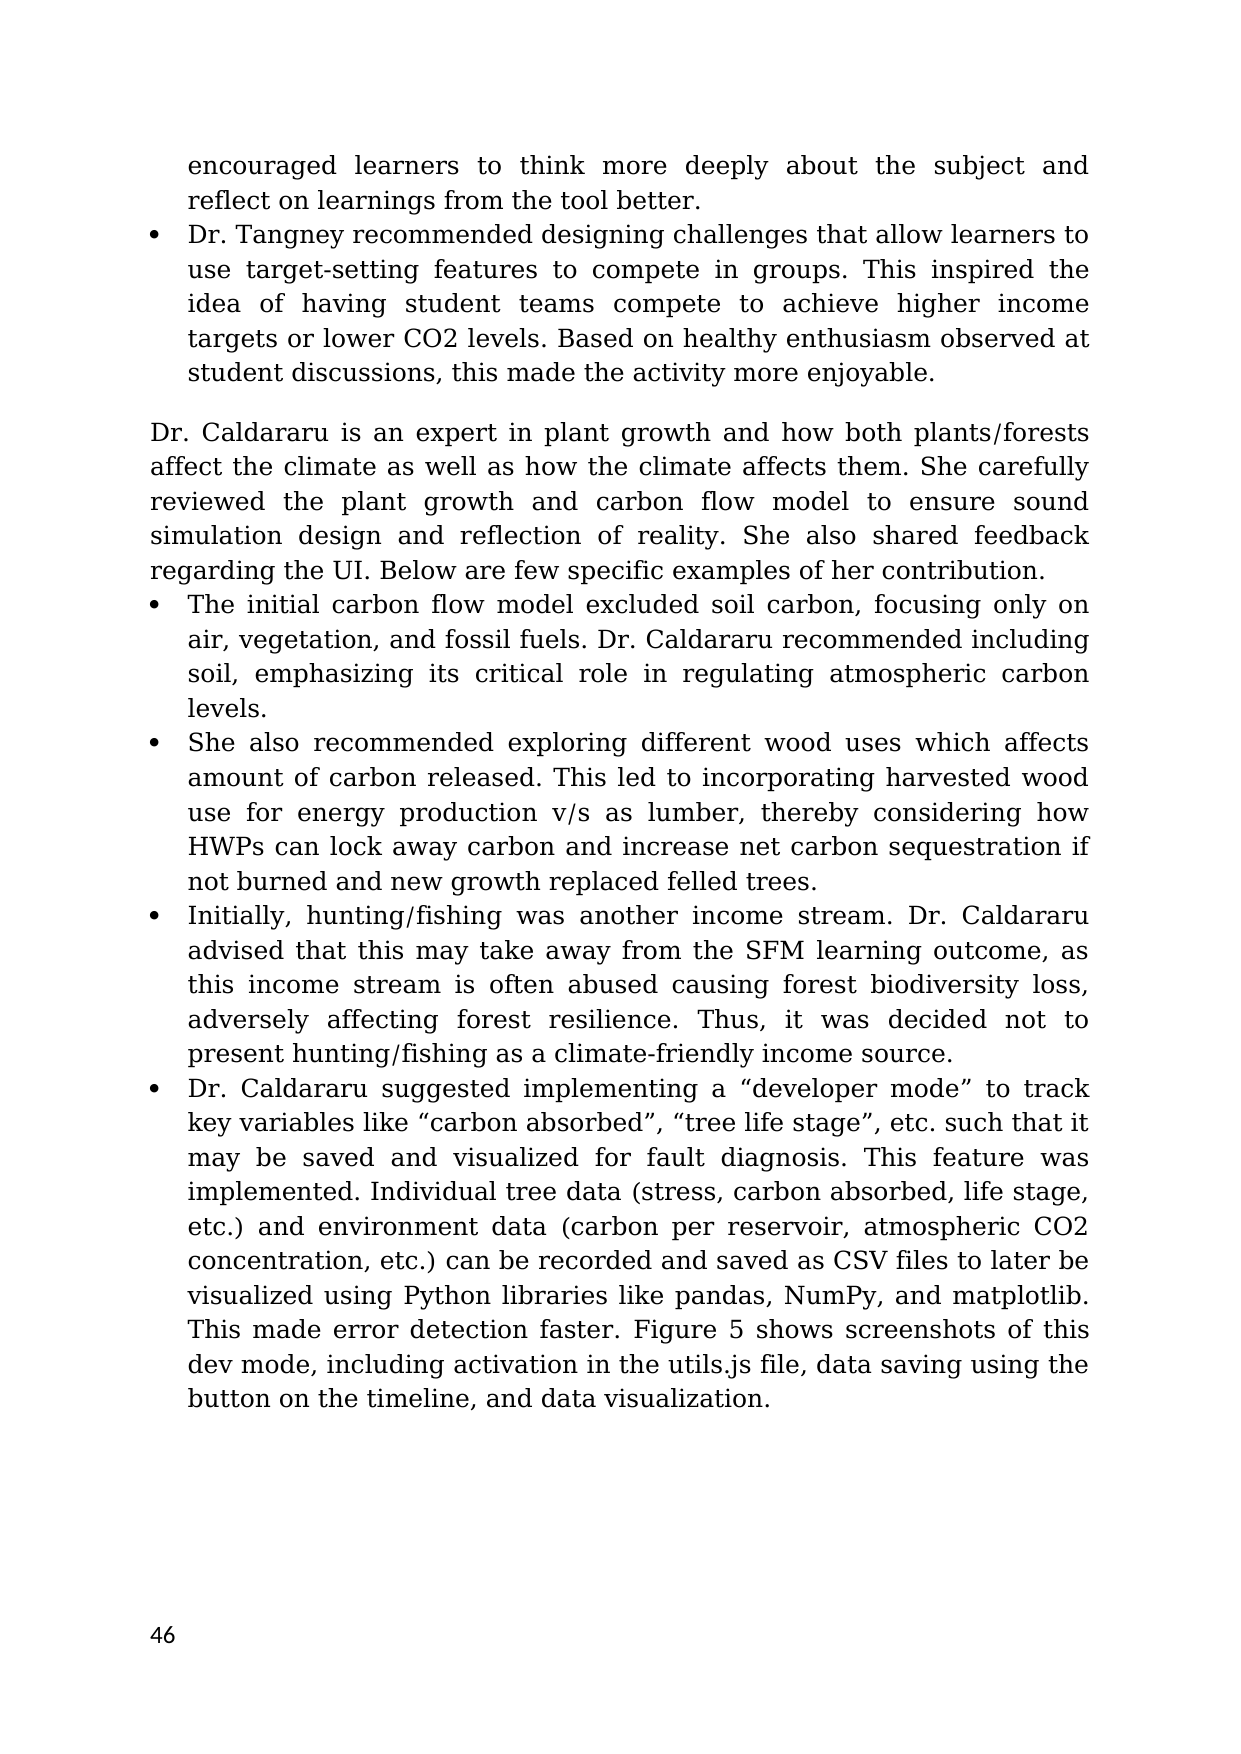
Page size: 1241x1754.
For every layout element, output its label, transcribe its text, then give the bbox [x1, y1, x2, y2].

list Initially, hunting/fishing was another income stream. Dr. Caldararu advised that this may take away from the SFM learning outcome, as this income stream is often abused causing forest biodiversity loss, adversely affecting forest resilience. Thus, it was decided not to present hunting/fishing as a climate-friendly income source. [150, 900, 1090, 1068]
text Dr. Caldararu is an expert in plant growth and how both plants/forests affect the climate as well as how the climate affects them. She carefully reviewed the plant growth and carbon flow model to ensure sound simulation design and reflection of reality. She also shared feedback regarding the UI. Below are few specific examples of her contribution. [150, 417, 1090, 584]
list She also recommended exploring different wood uses which affects amount of carbon released. This led to incorporating harvested wood use for energy production v/s as lumber, thereby considering how HWPs can lock away carbon and increase net carbon sequestration if not burned and new growth replaced felled trees. [150, 727, 1090, 895]
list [150, 150, 1090, 214]
list Dr. Caldararu suggested implementing a “developer mode” to track key variables like “carbon absorbed”, “tree life stage”, etc. such that it may be saved and visualized for fault diagnosis. This feature was implemented. Individual tree data (stress, carbon absorbed, life stage, etc.) and environment data (carbon per reservoir, atmospheric CO2 concentration, etc.) can be recorded and saved as CSV files to later be visualized using Python libraries like pandas, NumPy, and matplotlib. This made error detection faster. Figure 5 shows screenshots of this dev mode, including activation in the utils.js file, data saving using the button on the timeline, and data visualization. [150, 1072, 1090, 1413]
list Dr. Tangney recommended designing challenges that allow learners to use target-setting features to compete in groups. This inspired the idea of having student teams compete to achieve higher income targets or lower CO2 levels. Based on healthy enthusiasm observed at student discussions, this made the activity more enjoyable. [150, 219, 1090, 387]
list The initial carbon flow model excluded soil carbon, focusing only on air, vegetation, and fossil fuels. Dr. Caldararu recommended including soil, emphasizing its critical role in regulating atmospheric carbon levels. [150, 589, 1090, 723]
